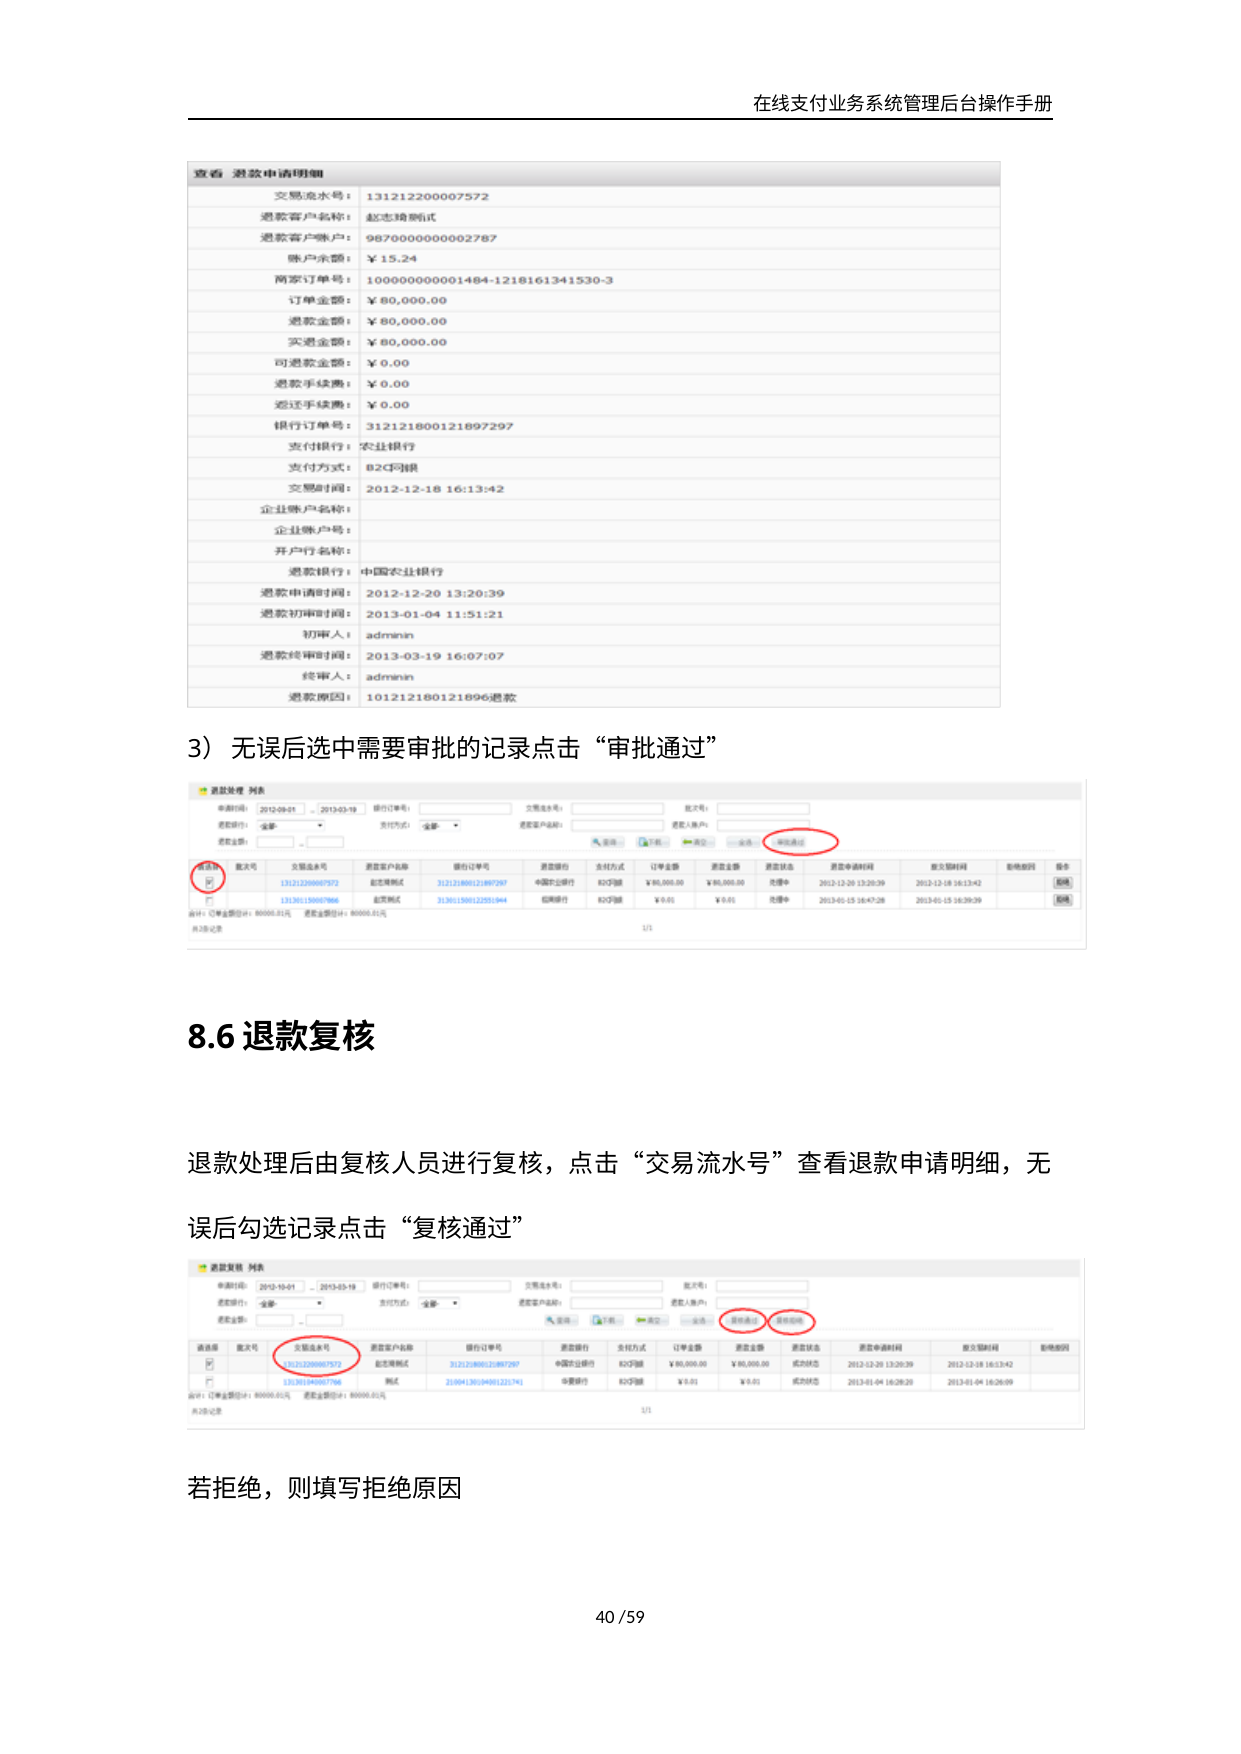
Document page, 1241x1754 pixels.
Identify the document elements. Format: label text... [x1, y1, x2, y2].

subtitle 8.6退款复核 [187, 1002, 1053, 1067]
text 若拒绝，则填写拒绝原因 [187, 1454, 1053, 1519]
list 无误后选中需要审批的记录点击“审批通过” [187, 714, 1053, 779]
picture [187, 779, 1088, 951]
picture [187, 161, 1002, 709]
text 退款处理后由复核人员进行复核，点击“交易流水号”查看退款申请明细，无误后勾选记录点击“复核通过” [187, 1129, 1053, 1258]
picture [187, 1258, 1088, 1431]
